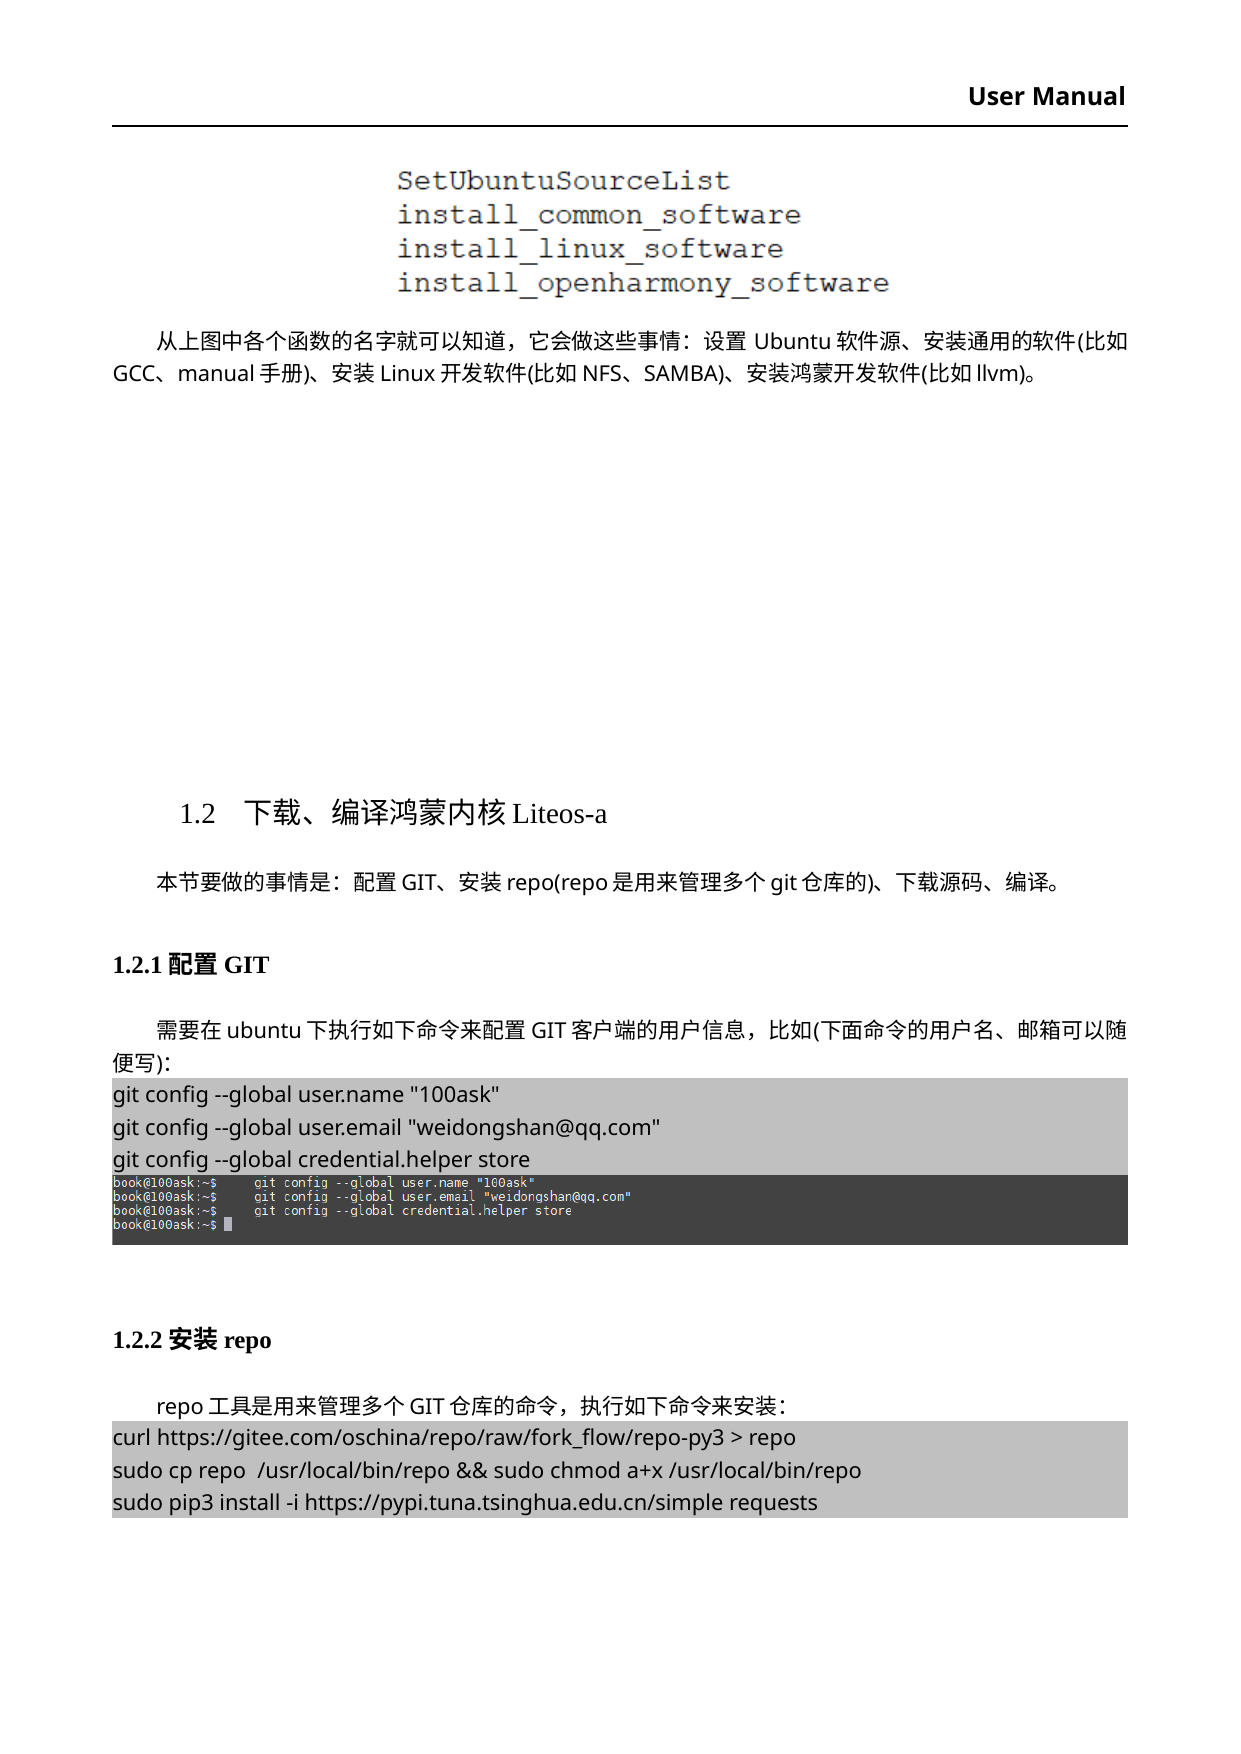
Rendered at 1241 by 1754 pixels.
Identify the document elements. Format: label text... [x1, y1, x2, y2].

text git config --global credential.helper store [112, 1143, 1128, 1175]
text sudo pip3 install -i https://pypi.tuna.tsinghua.edu.cn/simple requests [112, 1486, 1128, 1518]
picture [392, 161, 892, 302]
text sudo cp repo /usr/local/bin/repo && sudo chmod a+x /usr/local/bin/repo [112, 1453, 1128, 1486]
text git config --global user.email "weidongshan@qq.com" [112, 1110, 1128, 1143]
picture [112, 1175, 1128, 1245]
subtitle 1.2 下载、编译鸿蒙内核Liteos-a [112, 778, 1128, 843]
subtitle 1.2.1 配置GIT [112, 930, 1128, 995]
text 需要在ubuntu下执行如下命令来配置GIT客户端的用户信息，比如(下面命令的用户名、邮箱可以随便写)： [112, 1013, 1128, 1078]
text git config --global user.name "100ask" [112, 1078, 1128, 1110]
text 从上图中各个函数的名字就可以知道，它会做这些事情：设置Ubuntu软件源、安装通用的软件(比如GCC、manual手册)、安装Linux开发软件(比如NFS、SAMBA)、安装鸿蒙开发软件(比如llvm)。 [112, 323, 1128, 388]
text curl https://gitee.com/oschina/repo/raw/fork_flow/repo-py3 > repo [112, 1421, 1128, 1453]
text repo工具是用来管理多个GIT仓库的命令，执行如下命令来安装： [112, 1388, 1128, 1421]
subtitle 1.2.2 安装repo [112, 1305, 1128, 1370]
text 本节要做的事情是：配置GIT、安装repo(repo是用来管理多个git仓库的)、下载源码、编译。 [112, 865, 1128, 897]
